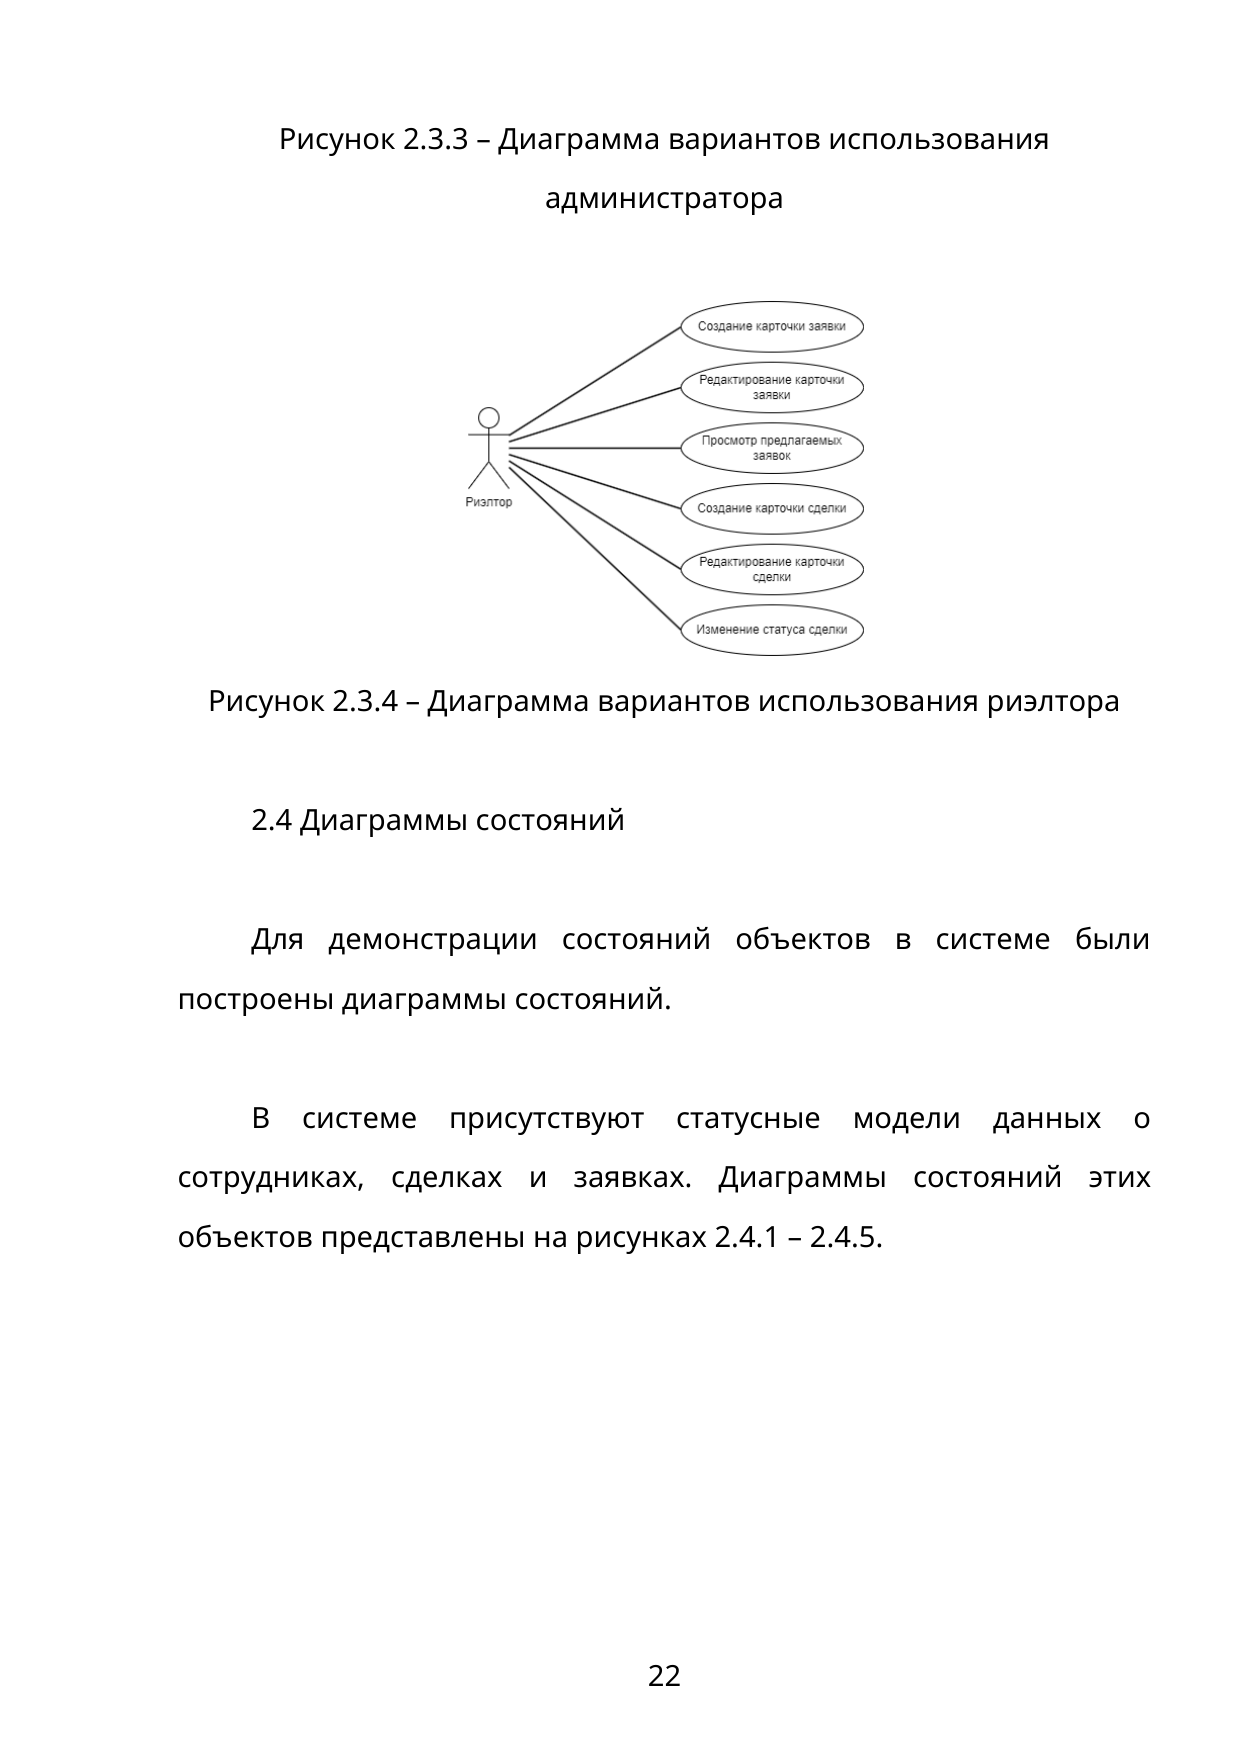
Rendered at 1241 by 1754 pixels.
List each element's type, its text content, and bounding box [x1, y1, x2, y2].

subtitle Диаграммы состояний [177, 799, 1152, 839]
text В системе присутствуют статусные модели данных о сотрудниках, сделках и заявках. Диаграммы состояний этих объектов представлены на рисунках 2.4.1 – 2.4.5. [177, 1097, 1152, 1256]
text Рисунок 2.3.3 – Диаграмма вариантов использования администратора [177, 118, 1152, 217]
picture [460, 296, 869, 661]
text Для демонстрации состояний объектов в системе были построены диаграммы состояний. [177, 918, 1152, 1018]
text Рисунок 2.3.4 – Диаграмма вариантов использования риэлтора [177, 681, 1152, 720]
